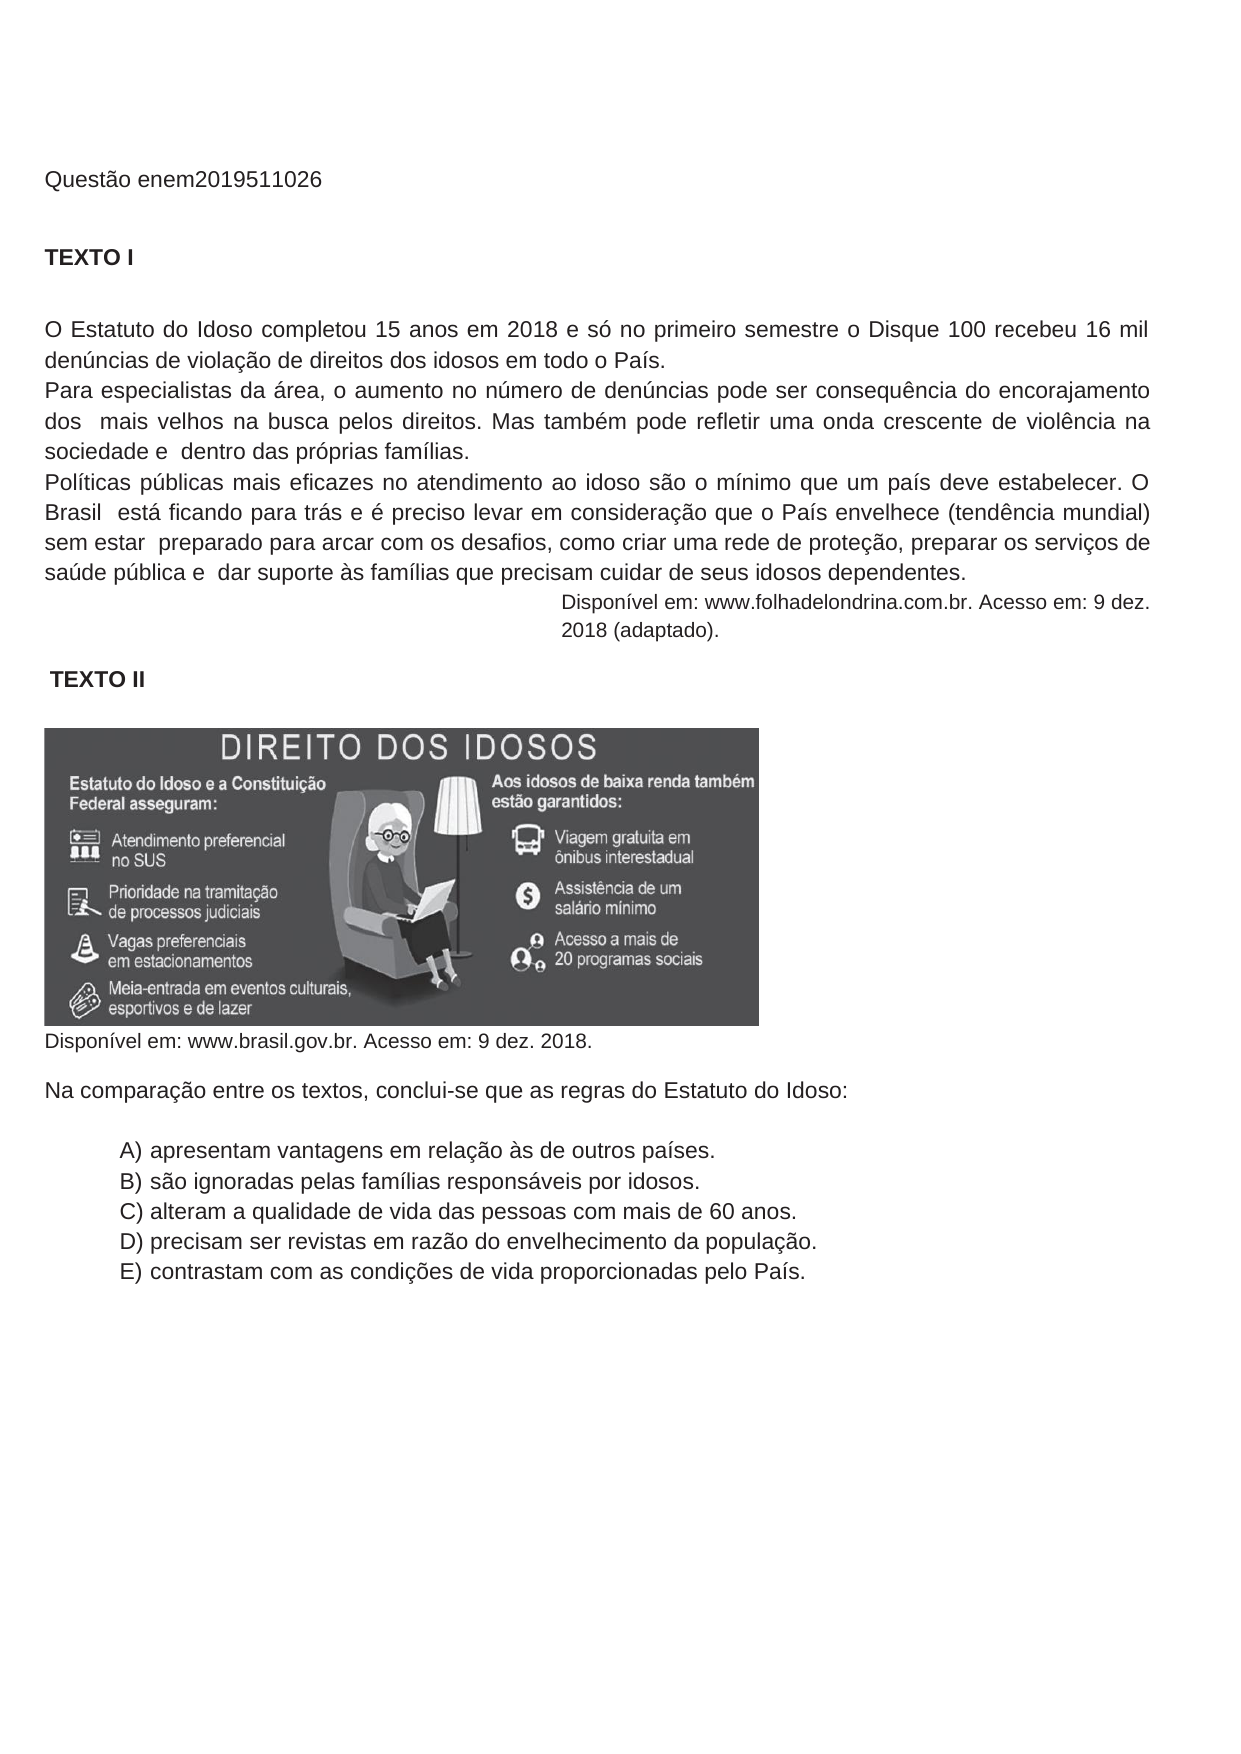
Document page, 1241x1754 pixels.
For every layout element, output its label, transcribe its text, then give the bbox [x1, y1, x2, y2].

text TEXTO II [44, 666, 1151, 692]
text Questão enem2019511026 [44, 166, 1151, 192]
list são ignoradas pelas famílias responsáveis por idosos. [75, 1168, 1151, 1194]
picture [44, 728, 759, 1026]
text O Estatuto do Idoso completou 15 anos em 2018 e só no primeiro semestre o Disque 100 recebeu 16 mil denúncias de violação de direitos dos idosos em todo o País. [44, 316, 1151, 373]
list precisam ser revistas em razão do envelhecimento da população. [75, 1228, 1151, 1254]
list alteram a qualidade de vida das pessoas com mais de 60 anos. [75, 1198, 1151, 1224]
text TEXTO I [44, 244, 1151, 270]
text Políticas públicas mais eficazes no atendimento ao idoso são o mínimo que um país deve estabelecer. O Brasil está ficando para trás e é preciso levar em consideração que o País envelhece (tendência mundial) sem estar preparado para arcar com os desafios, como criar uma rede de proteção, preparar os serviços de saúde pública e dar suporte às famílias que precisam cuidar de seus idosos dependentes. [44, 469, 1151, 586]
list apresentam vantagens em relação às de outros países. [75, 1137, 1151, 1164]
text Na comparação entre os textos, conclui-se que as regras do Estatuto do Idoso: [44, 1077, 1151, 1103]
text Disponível em: www.brasil.gov.br. Acesso em: 9 dez. 2018. [44, 1029, 1151, 1053]
text Para especialistas da área, o aumento no número de denúncias pode ser consequência do encorajamento dos mais velhos na busca pelos direitos. Mas também pode refletir uma onda crescente de violência na sociedade e dentro das próprias famílias. [44, 377, 1151, 464]
list contrastam com as condições de vida proporcionadas pelo País. [75, 1258, 1151, 1285]
text Disponível em: www.folhadelondrina.com.br. Acesso em: 9 dez. 2018 (adaptado). [561, 590, 1151, 642]
